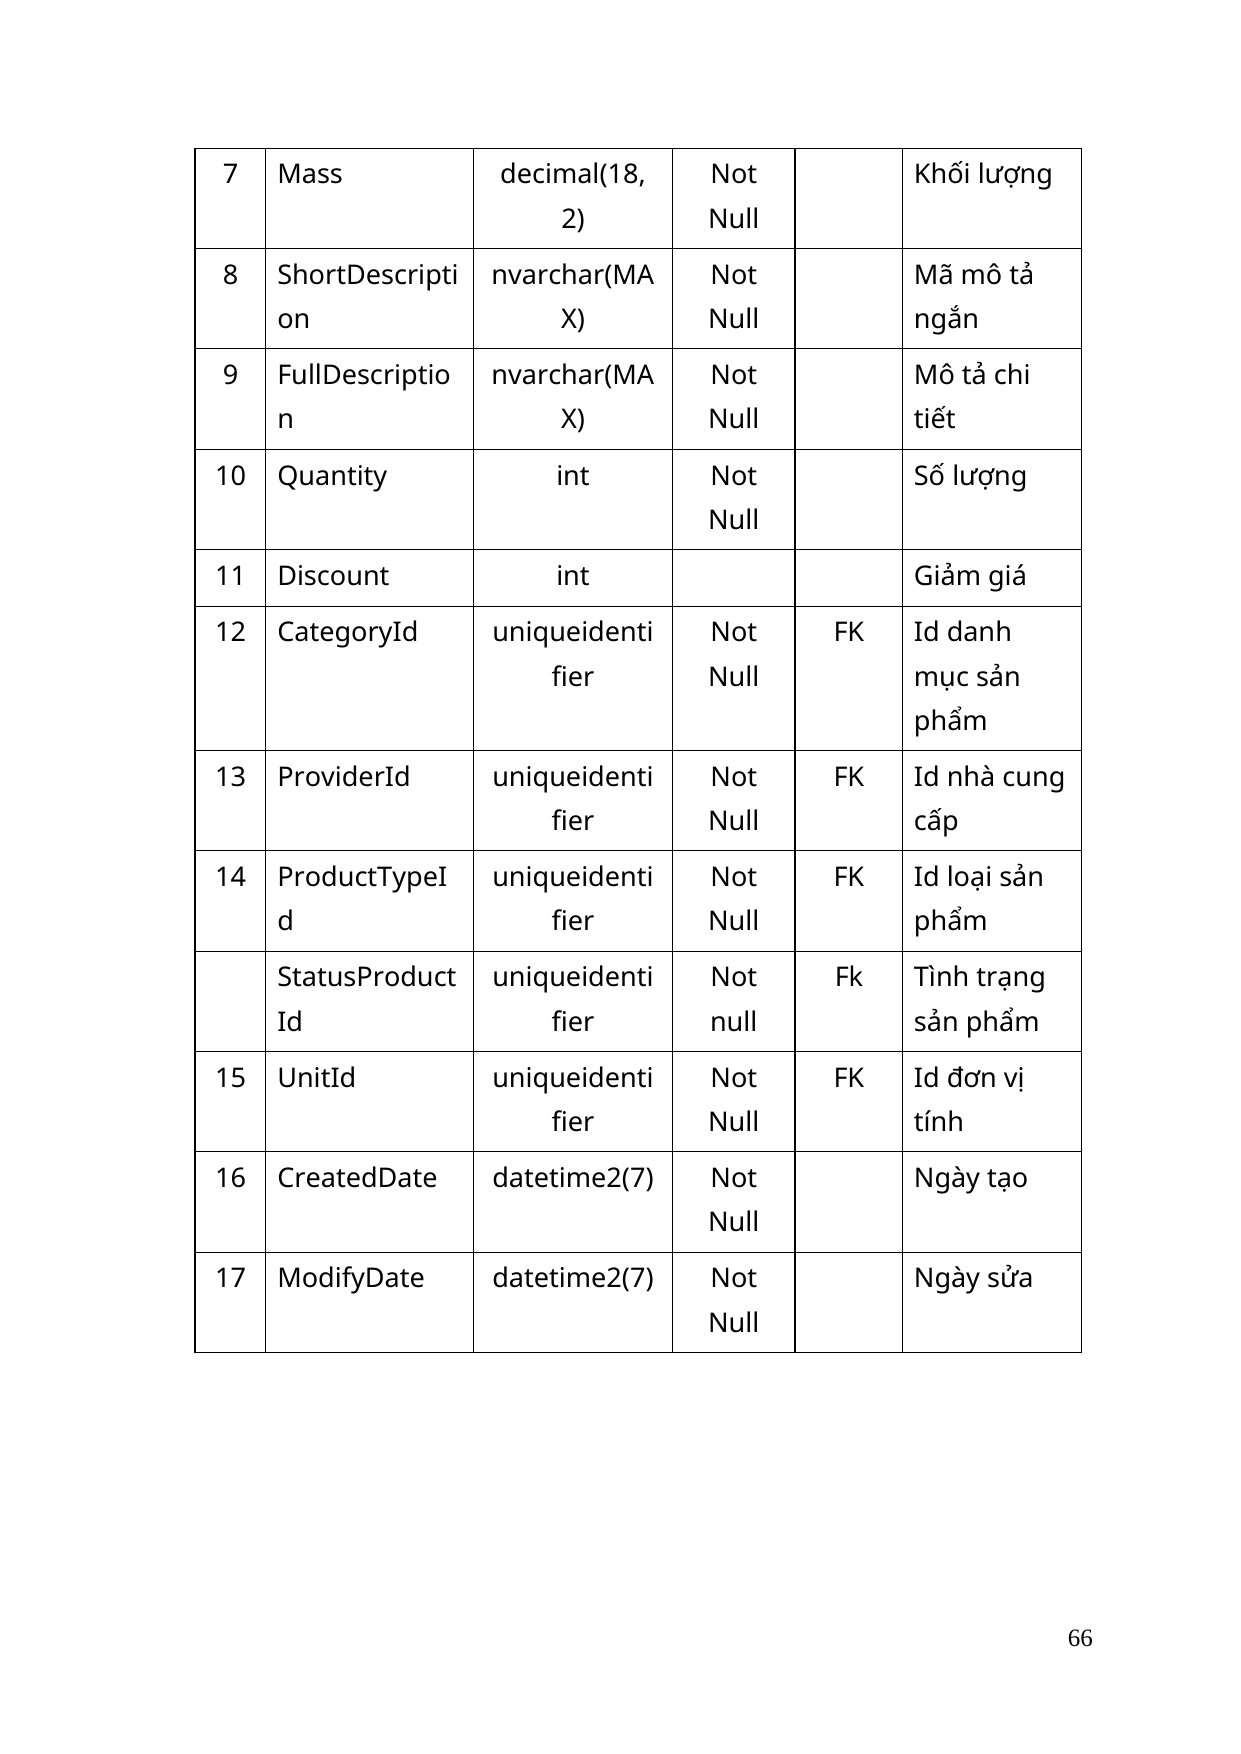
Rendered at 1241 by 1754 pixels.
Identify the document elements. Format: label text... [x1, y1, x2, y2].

table_cell 8 [196, 249, 265, 348]
table_cell Id nhà cung cấp [903, 751, 1081, 850]
table_cell Not Null [673, 1253, 794, 1352]
table_cell 7 [196, 149, 265, 248]
table_cell Quantity [266, 450, 473, 549]
table_cell uniqueidentifier [474, 751, 672, 850]
table_cell uniqueidentifier [474, 851, 672, 951]
table_cell FK [796, 1052, 902, 1151]
table_cell Id đơn vị tính [903, 1052, 1081, 1151]
table_cell 12 [196, 607, 265, 750]
table_cell UnitId [266, 1052, 473, 1151]
table_cell 15 [196, 1052, 265, 1151]
table_cell Tình trạng sản phẩm [903, 952, 1081, 1051]
table_cell ModifyDate [266, 1253, 473, 1352]
table_cell 16 [196, 1152, 265, 1252]
table_cell Not Null [673, 149, 794, 248]
table_cell Not Null [673, 1152, 794, 1252]
table_cell int [474, 450, 672, 549]
table_cell Id loại sản phẩm [903, 851, 1081, 951]
table_cell uniqueidentifier [474, 1052, 672, 1151]
table_cell Discount [266, 550, 473, 606]
table_cell datetime2(7) [474, 1152, 672, 1252]
table_cell nvarchar(MAX) [474, 249, 672, 348]
table_cell 13 [196, 751, 265, 850]
table_cell FK [796, 751, 902, 850]
table_cell 10 [196, 450, 265, 549]
table_cell Số lượng [903, 450, 1081, 549]
table_cell Mã mô tả ngắn [903, 249, 1081, 348]
table_cell [796, 349, 902, 449]
table_cell Not Null [673, 751, 794, 850]
table_cell CategoryId [266, 607, 473, 750]
table_cell Khối lượng [903, 149, 1081, 248]
table_cell CreatedDate [266, 1152, 473, 1252]
table_cell FullDescription [266, 349, 473, 449]
table_cell Not Null [673, 607, 794, 750]
table_cell [796, 1253, 902, 1352]
table_cell ProductTypeId [266, 851, 473, 951]
table_cell [796, 149, 902, 248]
table_cell Not null [673, 952, 794, 1051]
table_cell Id danh mục sản phẩm [903, 607, 1081, 750]
table_cell uniqueidentifier [474, 952, 672, 1051]
table_cell Not Null [673, 249, 794, 348]
table_cell Ngày tạo [903, 1152, 1081, 1252]
table_cell [796, 1152, 902, 1252]
table_cell Not Null [673, 1052, 794, 1151]
table_cell Giảm giá [903, 550, 1081, 606]
table_cell datetime2(7) [474, 1253, 672, 1352]
table_cell 9 [196, 349, 265, 449]
table_cell [796, 550, 902, 606]
table_cell nvarchar(MAX) [474, 349, 672, 449]
table_cell int [474, 550, 672, 606]
table_cell FK [796, 851, 902, 951]
table_cell [796, 249, 902, 348]
table_cell [673, 550, 794, 606]
table_cell decimal(18, 2) [474, 149, 672, 248]
table_cell 17 [196, 1253, 265, 1352]
table_cell Mô tả chi tiết [903, 349, 1081, 449]
table_cell [196, 952, 265, 1051]
table_cell [796, 450, 902, 549]
table_cell Not Null [673, 349, 794, 449]
table_cell 14 [196, 851, 265, 951]
table_cell ProviderId [266, 751, 473, 850]
table_cell 11 [196, 550, 265, 606]
table_cell Fk [796, 952, 902, 1051]
table_cell Ngày sửa [903, 1253, 1081, 1352]
table_cell FK [796, 607, 902, 750]
table_cell ShortDescription [266, 249, 473, 348]
table_cell Not Null [673, 851, 794, 951]
table_cell Not Null [673, 450, 794, 549]
table_cell uniqueidentifier [474, 607, 672, 750]
table_cell StatusProductId [266, 952, 473, 1051]
table_cell Mass [266, 149, 473, 248]
